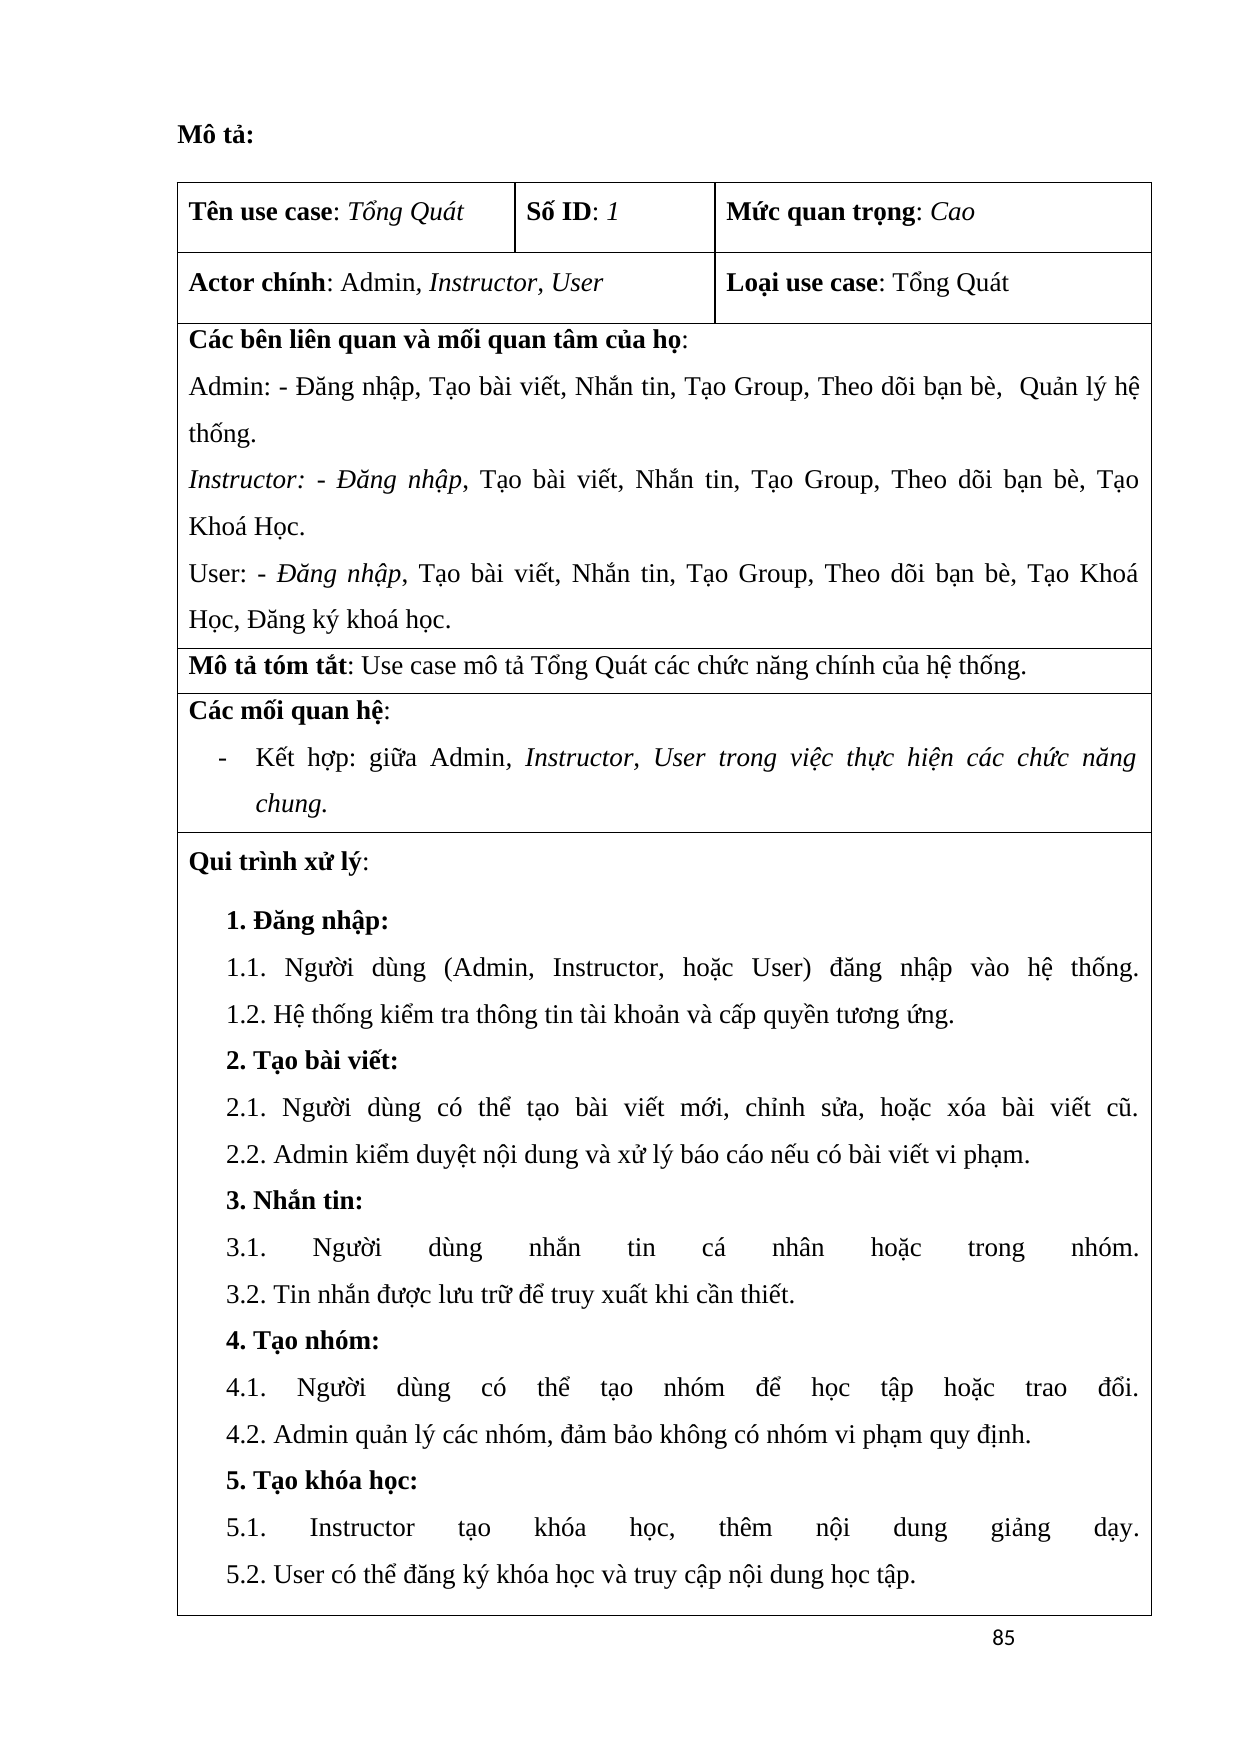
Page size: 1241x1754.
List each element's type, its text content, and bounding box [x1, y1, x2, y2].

table_cell Actor chính: Admin, Instructor, User [178, 253, 714, 322]
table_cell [178, 833, 1151, 1614]
table_header Mức quan trọng: Cao [716, 183, 1151, 252]
table_cell Các mối quan hệ: Kết hợp: giữa Admin, Instructor, User trong việc thực hiện các chức năng chung. [178, 694, 1151, 832]
table_cell Loại use case: Tổng Quát [716, 253, 1151, 322]
table_cell Các bên liên quan và mối quan tâm của họ: Admin: - Đăng nhập, Tạo bài viết, Nhắn tin, Tạo Group, Theo dõi bạn bè, Quản lý hệ thống. Instructor: - Đăng nhập, Tạo bài viết, Nhắn tin, Tạo Group, Theo dõi bạn bè, Tạo Khoá Học. User: - Đăng nhập, Tạo bài viết, Nhắn tin, Tạo Group, Theo dõi bạn bè, Tạo Khoá Học, Đăng ký khoá học. [178, 324, 1151, 648]
table_header Số ID: 1 [516, 183, 714, 252]
table_header Tên use case: Tổng Quát [178, 183, 514, 252]
table_cell Mô tả tóm tắt: Use case mô tả Tổng Quát các chức năng chính của hệ thống. [178, 649, 1151, 693]
text Mô tả: [177, 118, 1015, 150]
